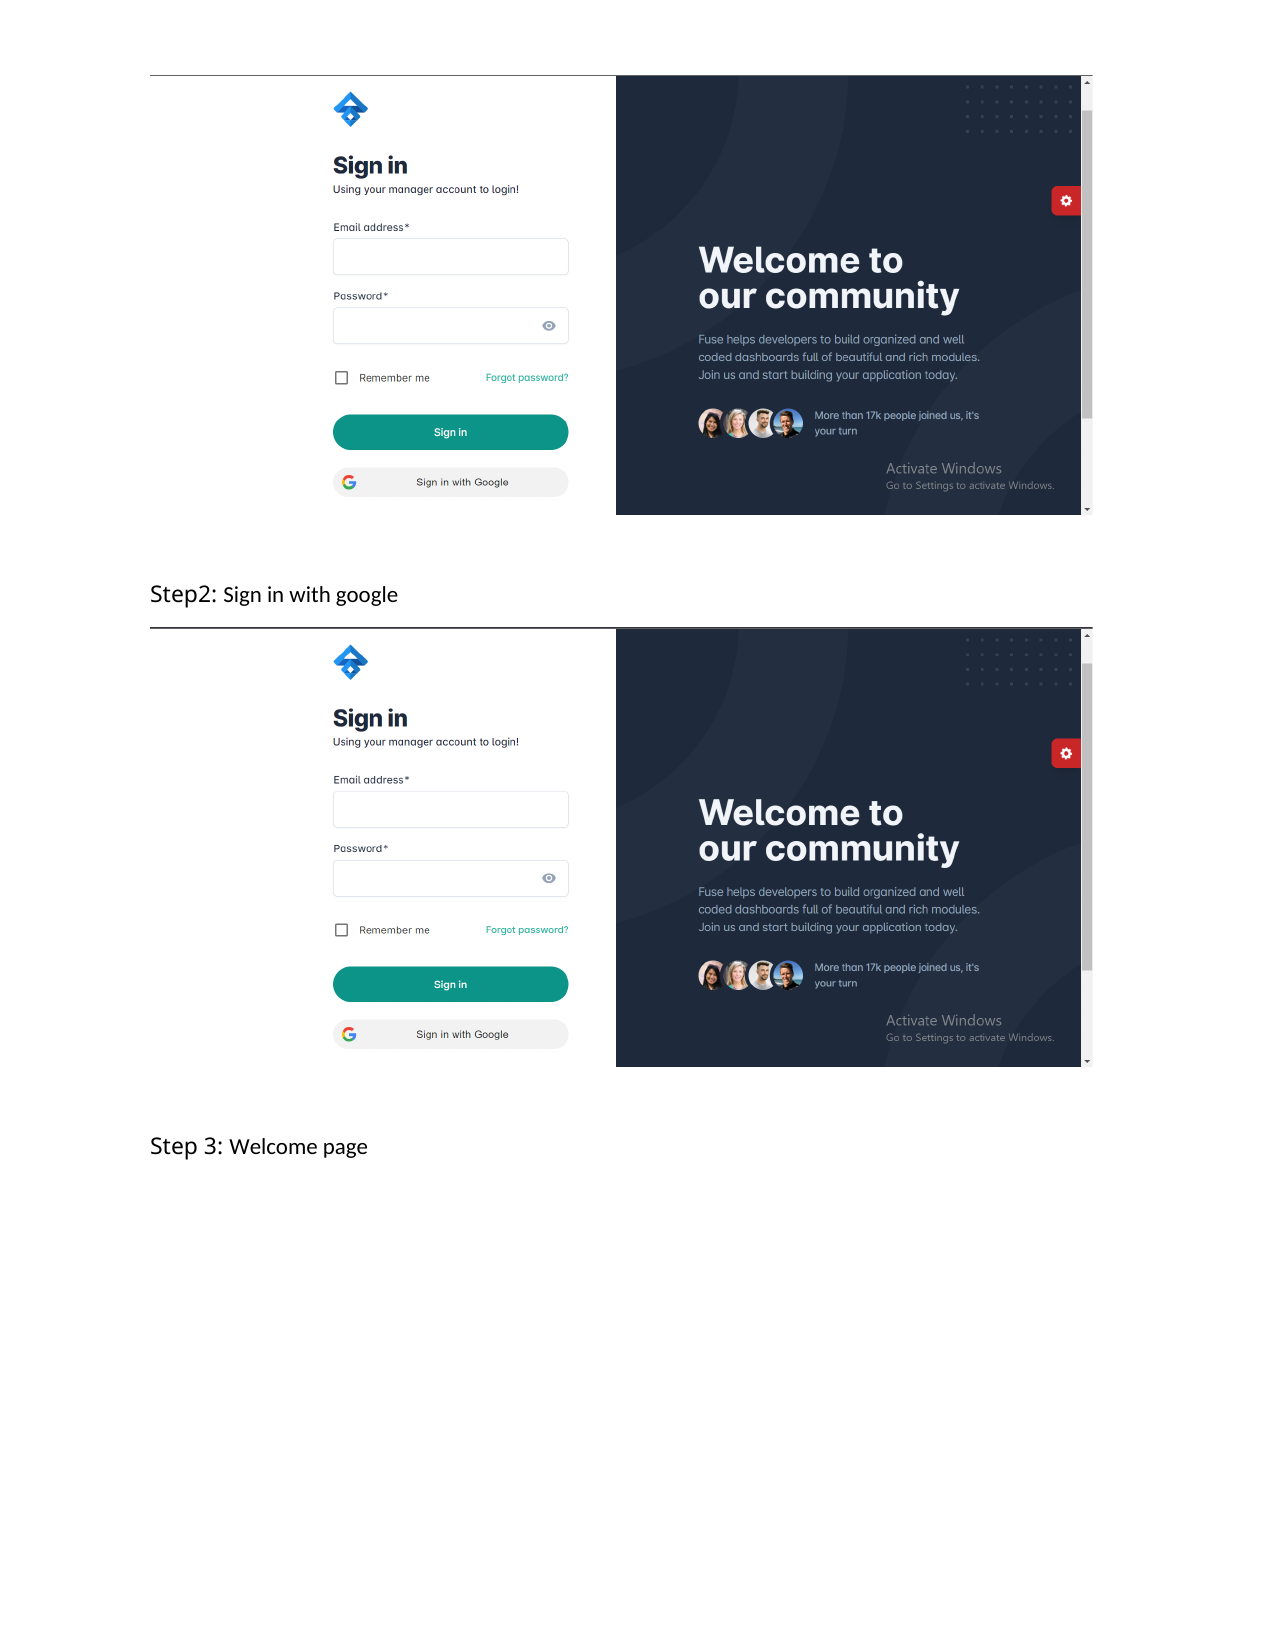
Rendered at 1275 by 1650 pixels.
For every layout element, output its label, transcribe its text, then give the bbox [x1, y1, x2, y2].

picture [150, 627, 1093, 1067]
text Step 3: Welcome page [150, 1130, 1128, 1161]
picture [150, 75, 1093, 515]
text Step2: Sign in with google [150, 578, 1128, 609]
